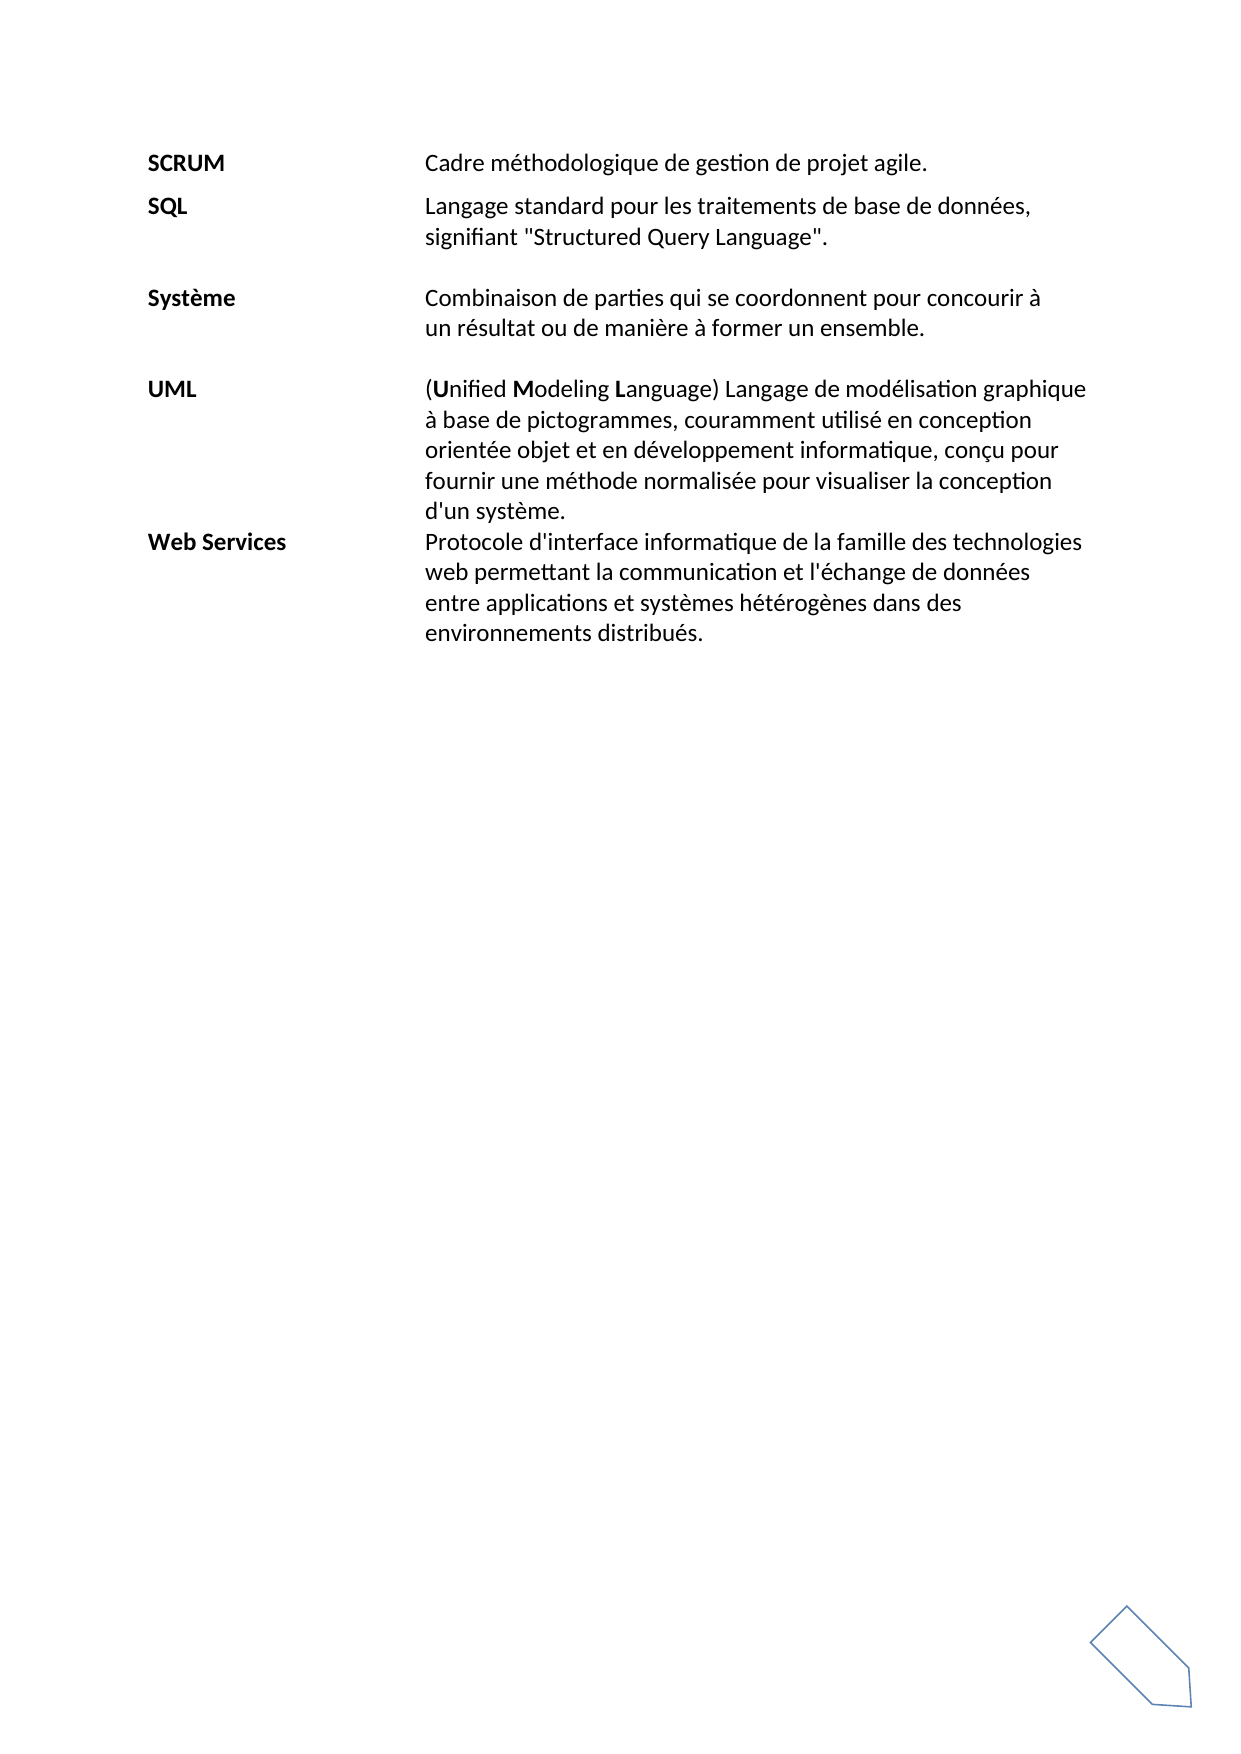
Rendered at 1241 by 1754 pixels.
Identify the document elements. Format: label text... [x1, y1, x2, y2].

table_cell SCRUM [148, 148, 425, 190]
table_cell Langage standard pour les traitements de base de données, signifiant "Structured Query Language". [425, 190, 1088, 282]
table_cell Cadre méthodologique de gestion de projet agile. [425, 148, 1088, 190]
table_cell SQL [148, 190, 425, 282]
table_cell (Unified Modeling Language) Langage de modélisation graphique à base de pictogrammes, couramment utilisé en conception orientée objet et en développement informatique, conçu pour fournir une méthode normalisée pour visualiser la conception d'un système. [425, 373, 1088, 526]
table_cell Web Services [148, 526, 425, 648]
table_cell Système [148, 282, 425, 373]
table_cell Protocole d'interface informatique de la famille des technologies web permettant la communication et l'échange de données entre applications et systèmes hétérogènes dans des environnements distribués. [425, 526, 1088, 648]
table_cell Combinaison de parties qui se coordonnent pour concourir à un résultat ou de manière à former un ensemble. [425, 282, 1088, 373]
table_cell UML [148, 373, 425, 526]
